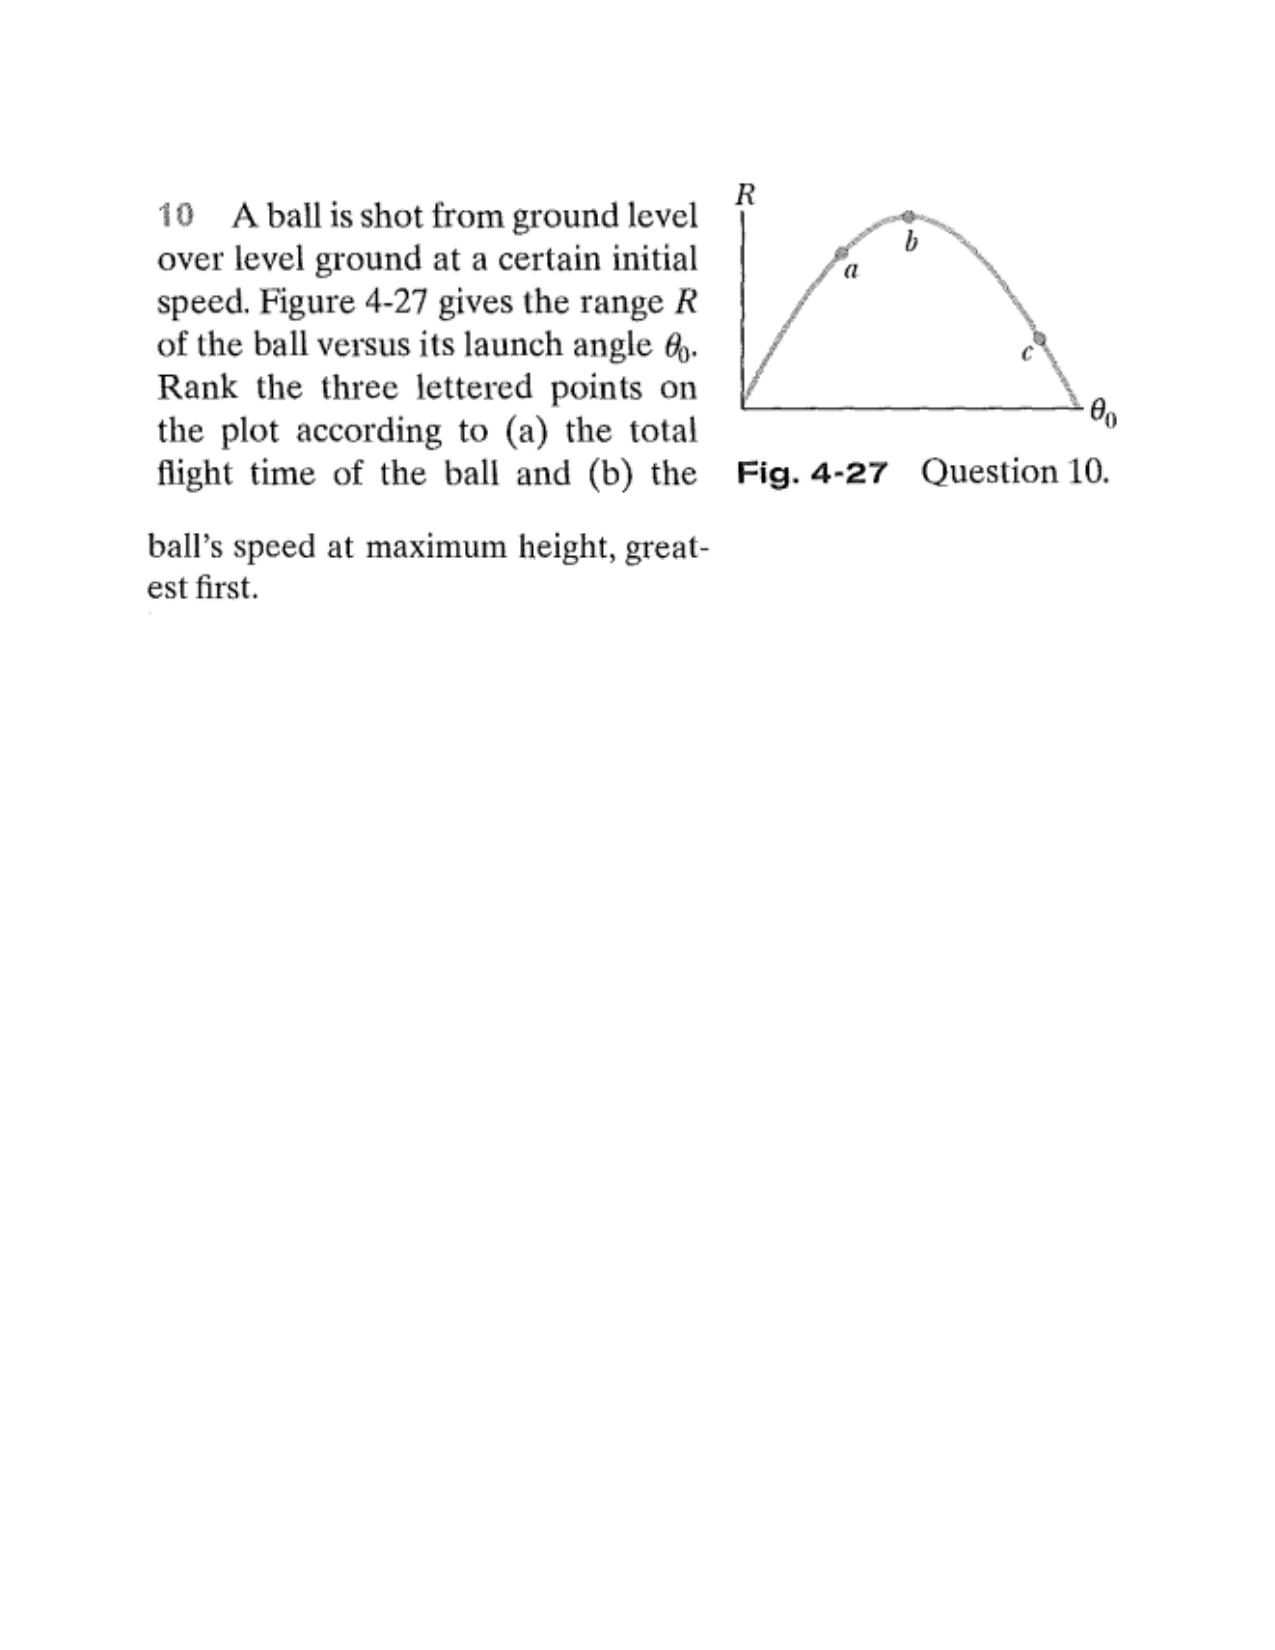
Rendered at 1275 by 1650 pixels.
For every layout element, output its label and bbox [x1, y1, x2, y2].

picture [135, 520, 714, 621]
picture [135, 180, 1144, 518]
